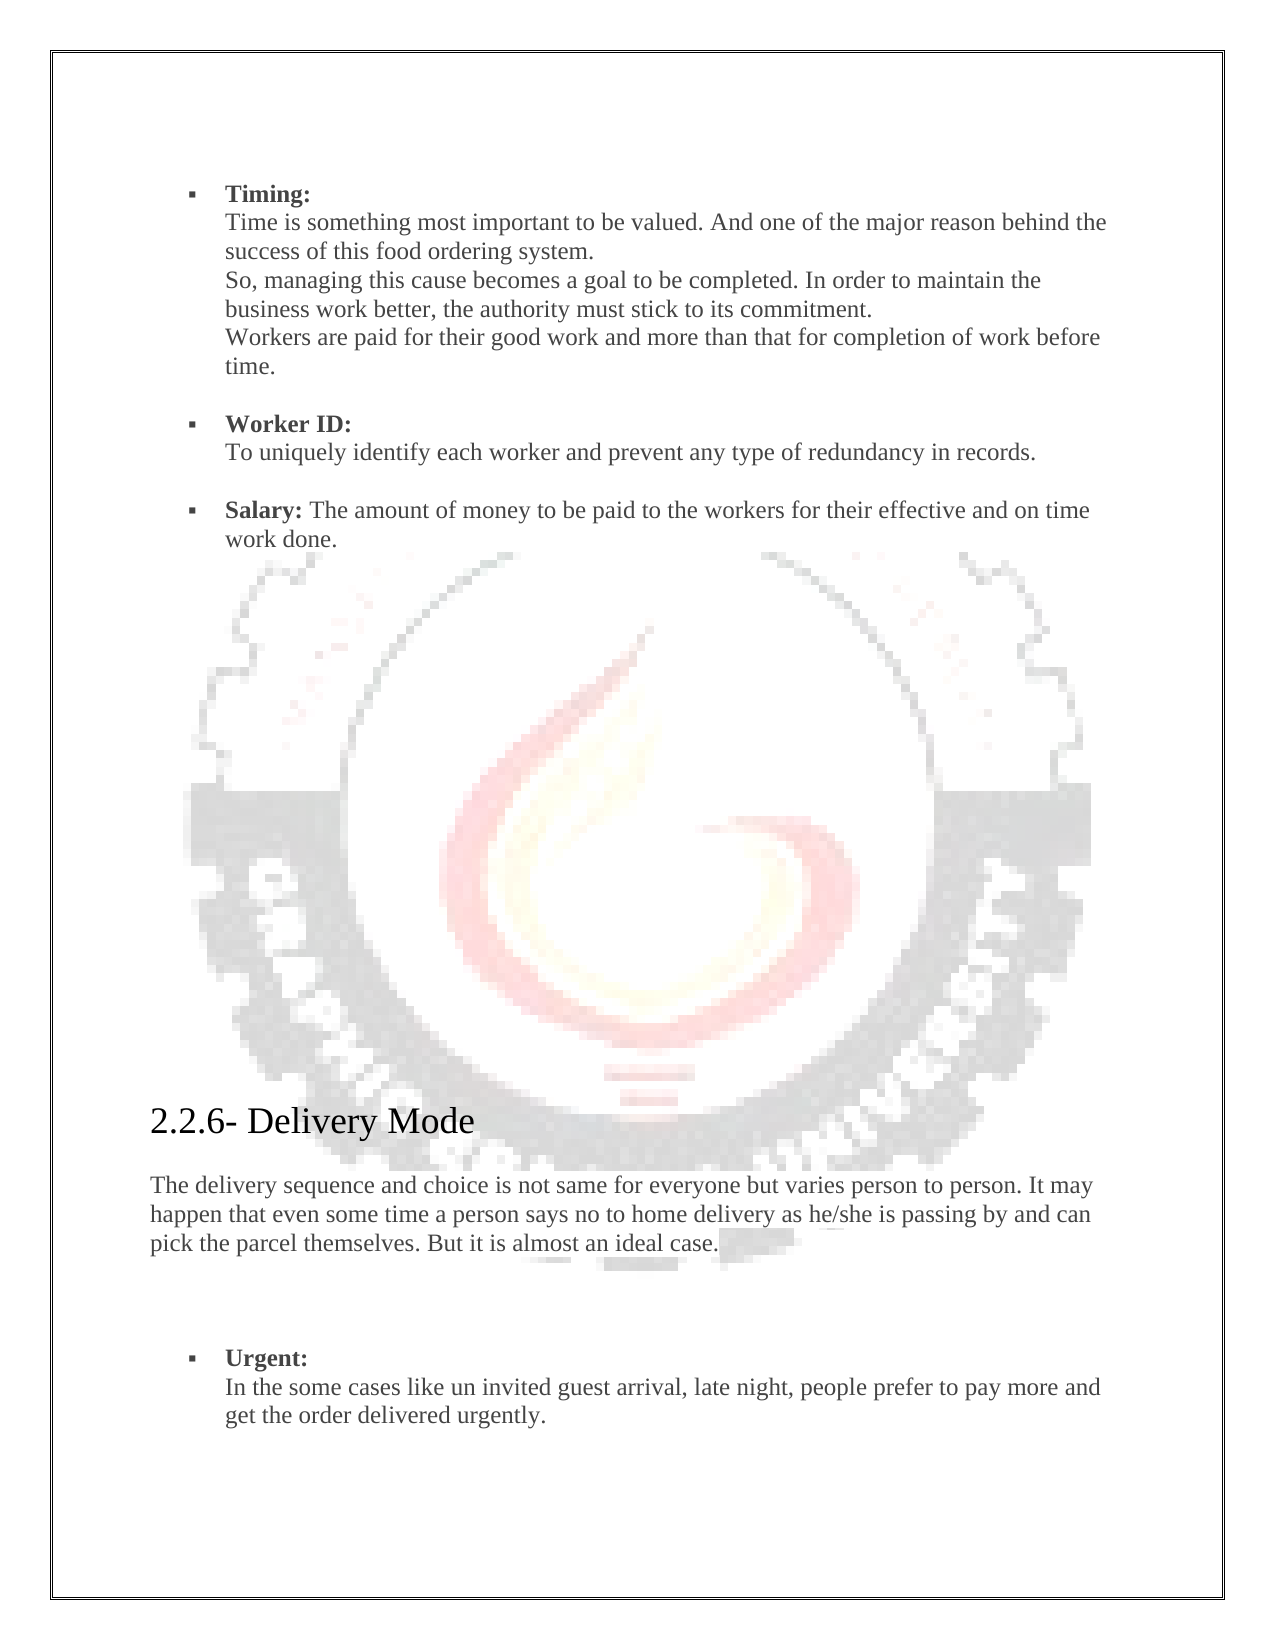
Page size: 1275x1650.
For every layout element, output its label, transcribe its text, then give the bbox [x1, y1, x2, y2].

text Time is something most important to be valued. And one of the major reason behind the success of this food ordering system. [225, 207, 1125, 265]
list Worker ID: [187, 409, 1125, 437]
text To uniquely identify each worker and prevent any type of redundancy in records. [225, 437, 1125, 466]
list Urgent: [187, 1343, 1125, 1372]
list Timing: [187, 179, 1125, 207]
text In the some cases like un invited guest arrival, late night, people prefer to pay more and get the order delivered urgently. [225, 1372, 1125, 1429]
text 2.2.6- Delivery Mode [150, 1099, 1125, 1142]
text So, managing this cause becomes a goal to be completed. In order to maintain the business work better, the authority must stick to its commitment. [225, 265, 1125, 322]
text Workers are paid for their good work and more than that for completion of work before time. [225, 322, 1125, 380]
text The delivery sequence and choice is not same for everyone but varies person to person. It may happen that even some time a person says no to home delivery as he/she is passing by and can pick the parcel themselves. But it is almost an ideal case. [719, 1171, 1125, 1257]
list Salary: The amount of money to be paid to the workers for their effective and on time work done. [187, 495, 1125, 552]
